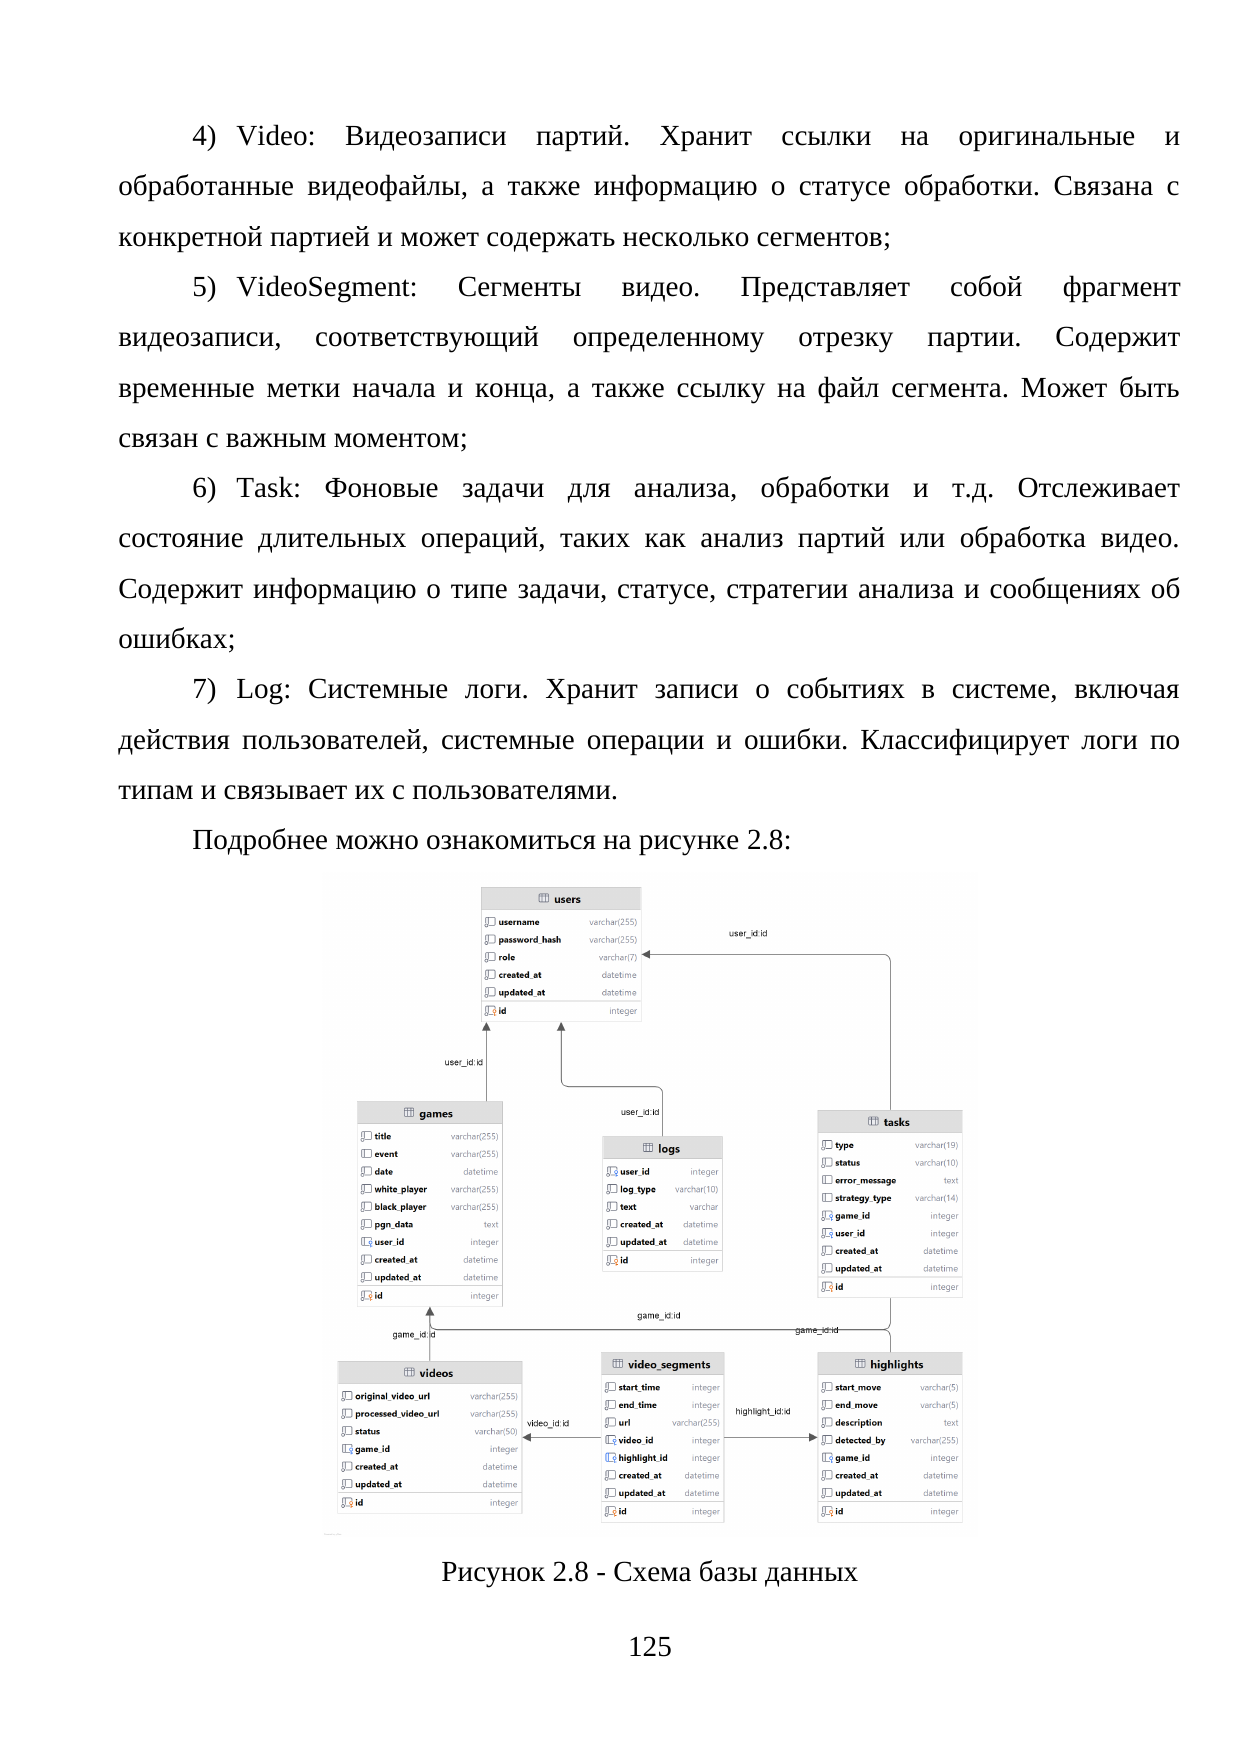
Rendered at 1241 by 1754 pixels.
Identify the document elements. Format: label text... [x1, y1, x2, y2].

list Video: Видеозаписи партий. Хранит ссылки на оригинальные и обработанные видеофайлы, а также информацию о статусе обработки. Связана с конкретной партией и может содержать несколько сегментов; [118, 118, 1181, 252]
text Рисунок 2.8 - Схема базы данных [118, 1554, 1181, 1587]
text Подробнее можно ознакомиться на рисунке 2.8: [118, 822, 1181, 856]
list VideoSegment: Сегменты видео. Представляет собой фрагмент видеозаписи, соответствующий определенному отрезку партии. Содержит временные метки начала и конца, а также ссылку на файл сегмента. Может быть связан с важным моментом; [118, 269, 1181, 453]
list Log: Системные логи. Хранит записи о событиях в системе, включая действия пользователей, системные операции и ошибки. Классифицирует логи по типам и связывает их с пользователями. [118, 672, 1181, 806]
list Task: Фоновые задачи для анализа, обработки и т.д. Отслеживает состояние длительных операций, таких как анализ партий или обработка видео. Содержит информацию о типе задачи, статусе, стратегии анализа и сообщениях об ошибках; [118, 470, 1181, 655]
picture [322, 872, 978, 1537]
